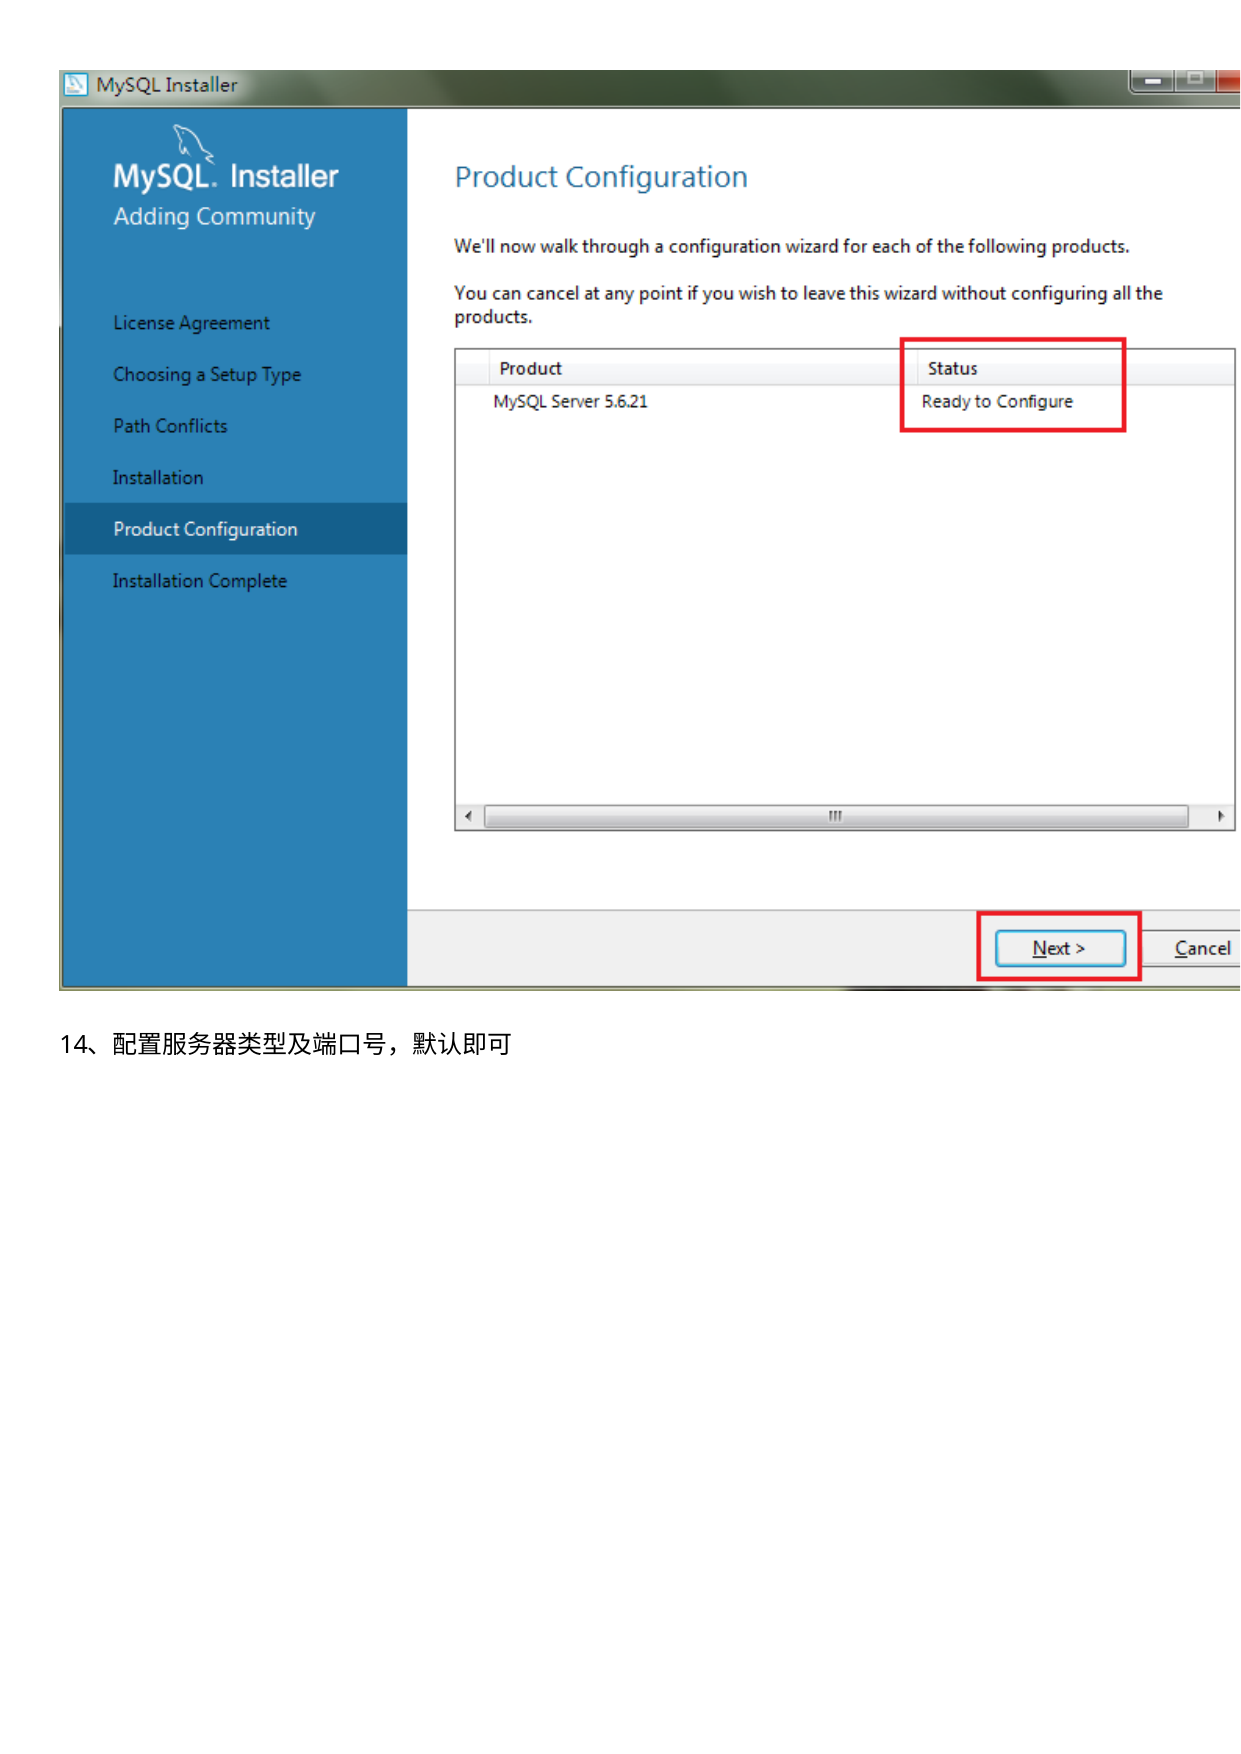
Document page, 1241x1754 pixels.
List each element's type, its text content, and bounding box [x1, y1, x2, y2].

picture [59, 70, 1241, 991]
text 14、配置服务器类型及端口号，默认即可 [59, 1024, 1181, 1061]
